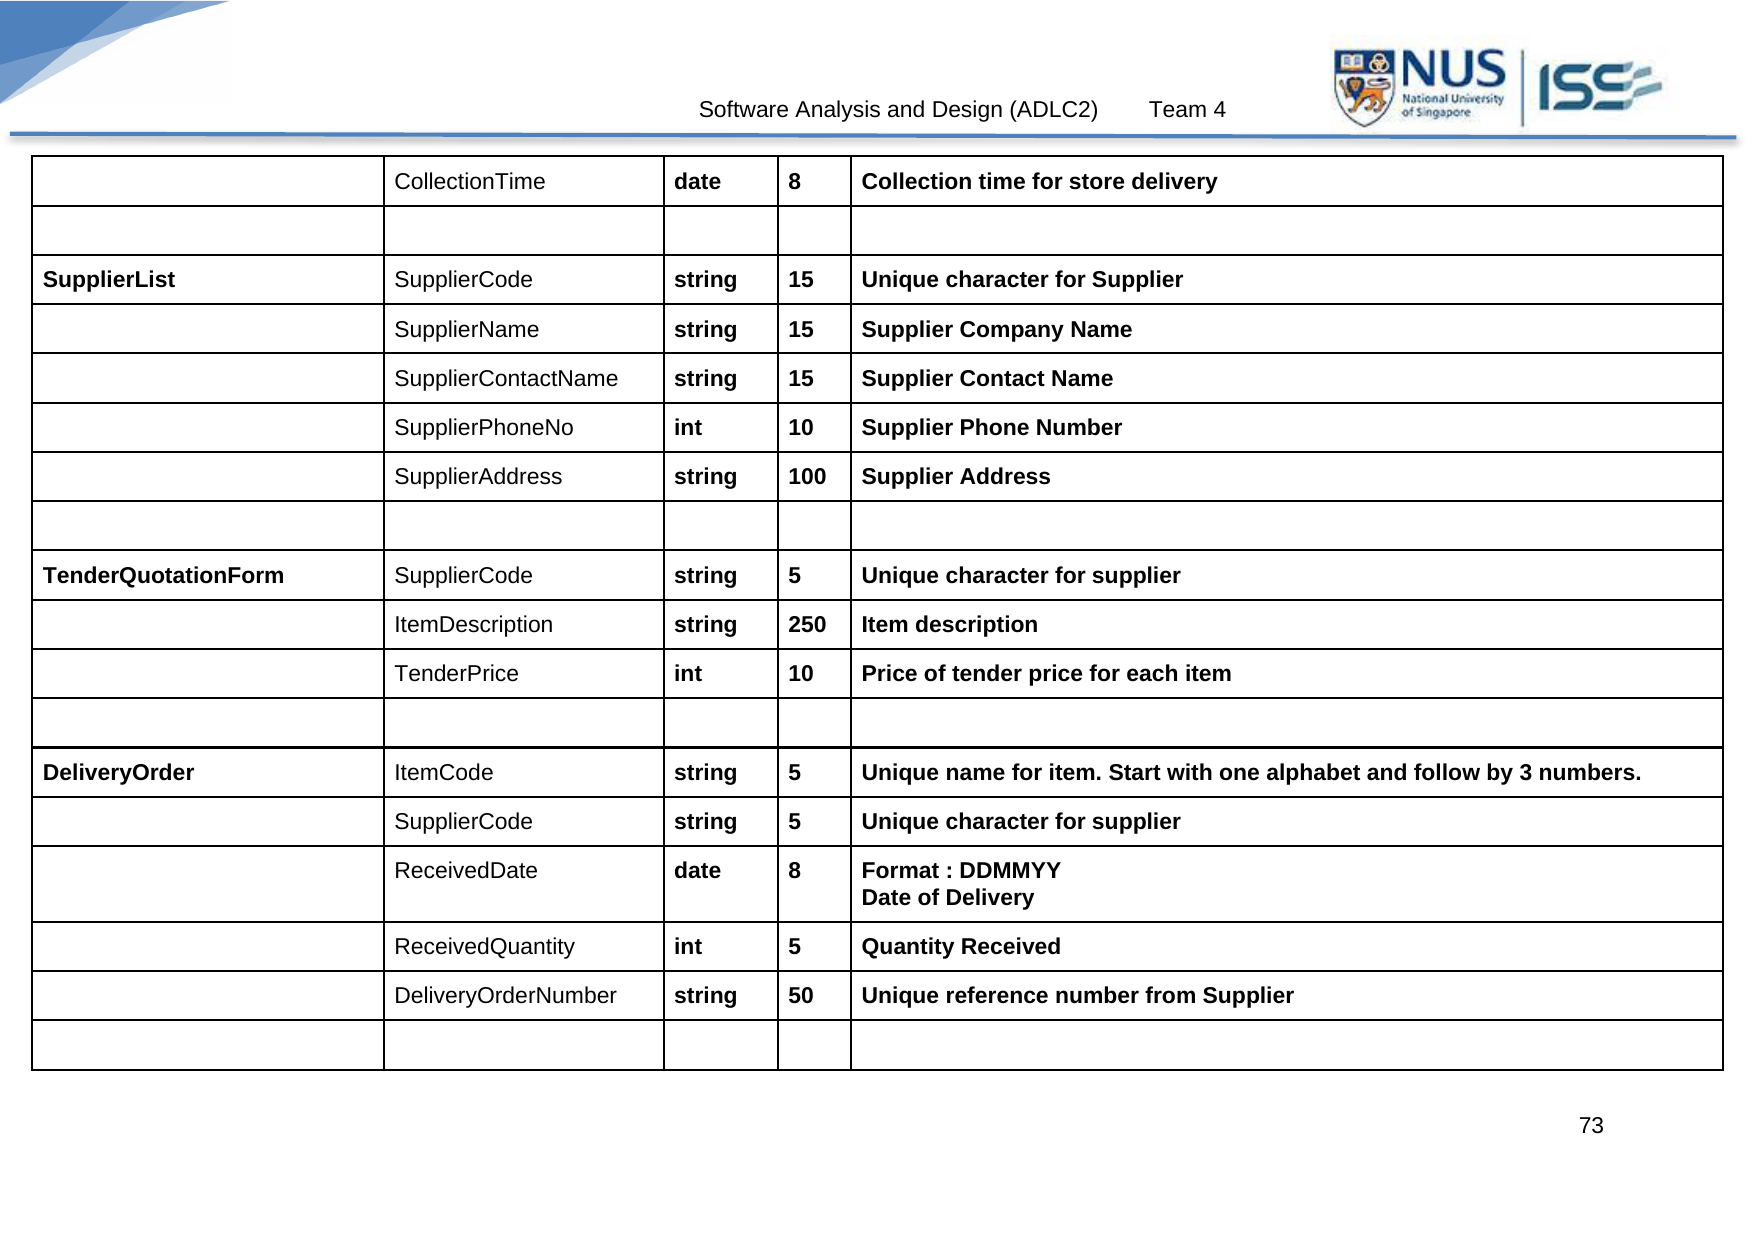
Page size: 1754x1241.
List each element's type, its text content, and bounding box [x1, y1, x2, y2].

table_cell SupplierCode [385, 798, 663, 845]
table_cell string [665, 305, 777, 352]
table_cell [33, 798, 383, 845]
table_cell string [665, 354, 777, 402]
table_cell 15 [779, 354, 850, 402]
table_cell [852, 502, 1722, 549]
table_cell [779, 207, 850, 254]
table_cell int [665, 650, 777, 697]
table_cell string [665, 601, 777, 648]
table_cell [33, 453, 383, 500]
table_cell Price of tender price for each item [852, 650, 1722, 697]
table_cell SupplierContactName [385, 354, 663, 402]
table_cell [779, 1021, 850, 1068]
table_cell SupplierList [33, 256, 383, 303]
table_cell SupplierCode [385, 256, 663, 303]
table_cell [665, 699, 777, 746]
table_cell [33, 650, 383, 697]
table_cell [665, 502, 777, 549]
table_cell SupplierCode [385, 551, 663, 599]
table_cell [33, 923, 383, 970]
table_cell string [665, 749, 777, 796]
table_cell Supplier Contact Name [852, 354, 1722, 402]
table_cell [33, 847, 383, 921]
table_cell 15 [779, 256, 850, 303]
table_cell Collection time for store delivery [852, 157, 1722, 204]
table_cell TenderPrice [385, 650, 663, 697]
table_cell [33, 157, 383, 204]
table_cell CollectionTime [385, 157, 663, 204]
table_cell 8 [779, 847, 850, 921]
table_cell string [665, 972, 777, 1019]
table_cell DeliveryOrder [33, 749, 383, 796]
table_cell string [665, 453, 777, 500]
table_cell ItemDescription [385, 601, 663, 648]
table_cell Quantity Received [852, 923, 1722, 970]
table_cell string [665, 256, 777, 303]
table_cell [385, 699, 663, 746]
table_cell [33, 972, 383, 1019]
table_cell 8 [779, 157, 850, 204]
table_cell [852, 699, 1722, 746]
table_cell Supplier Phone Number [852, 404, 1722, 451]
table_cell Unique name for item. Start with one alphabet and follow by 3 numbers. [852, 749, 1722, 796]
table_cell [33, 502, 383, 549]
table_cell int [665, 923, 777, 970]
table_cell [665, 207, 777, 254]
table_cell 10 [779, 404, 850, 451]
table_cell TenderQuotationForm [33, 551, 383, 599]
table_cell Item description [852, 601, 1722, 648]
table_cell 250 [779, 601, 850, 648]
picture [0, 0, 232, 106]
table_cell date [665, 847, 777, 921]
table_cell 5 [779, 749, 850, 796]
table_cell string [665, 798, 777, 845]
table_cell Supplier Company Name [852, 305, 1722, 352]
table_cell [33, 404, 383, 451]
table_cell [852, 207, 1722, 254]
table_cell Unique reference number from Supplier [852, 972, 1722, 1019]
table_cell SupplierName [385, 305, 663, 352]
table_cell [33, 207, 383, 254]
table_cell [385, 502, 663, 549]
table_cell [385, 1021, 663, 1068]
table_cell [852, 1021, 1722, 1068]
table_cell 5 [779, 923, 850, 970]
table_cell Unique character for supplier [852, 798, 1722, 845]
table_cell 5 [779, 798, 850, 845]
table_cell [33, 1021, 383, 1068]
table_cell ReceivedDate [385, 847, 663, 921]
table_cell int [665, 404, 777, 451]
table_cell 10 [779, 650, 850, 697]
table_cell [779, 699, 850, 746]
table_cell DeliveryOrderNumber [385, 972, 663, 1019]
table_cell ReceivedQuantity [385, 923, 663, 970]
table_cell SupplierAddress [385, 453, 663, 500]
table_cell Unique character for supplier [852, 551, 1722, 599]
table_cell [33, 354, 383, 402]
table_cell string [665, 551, 777, 599]
table_cell [33, 601, 383, 648]
table_cell 100 [779, 453, 850, 500]
table_cell [33, 699, 383, 746]
table_cell SupplierPhoneNo [385, 404, 663, 451]
table_cell 50 [779, 972, 850, 1019]
table_cell [385, 207, 663, 254]
table_cell Format : DDMMYY Date of Delivery [852, 847, 1722, 921]
table_cell [33, 305, 383, 352]
table_cell [779, 502, 850, 549]
table_cell 15 [779, 305, 850, 352]
table_cell 5 [779, 551, 850, 599]
table_cell ItemCode [385, 749, 663, 796]
table_cell [665, 1021, 777, 1068]
table_cell date [665, 157, 777, 204]
table_cell Supplier Address [852, 453, 1722, 500]
table_cell Unique character for Supplier [852, 256, 1722, 303]
